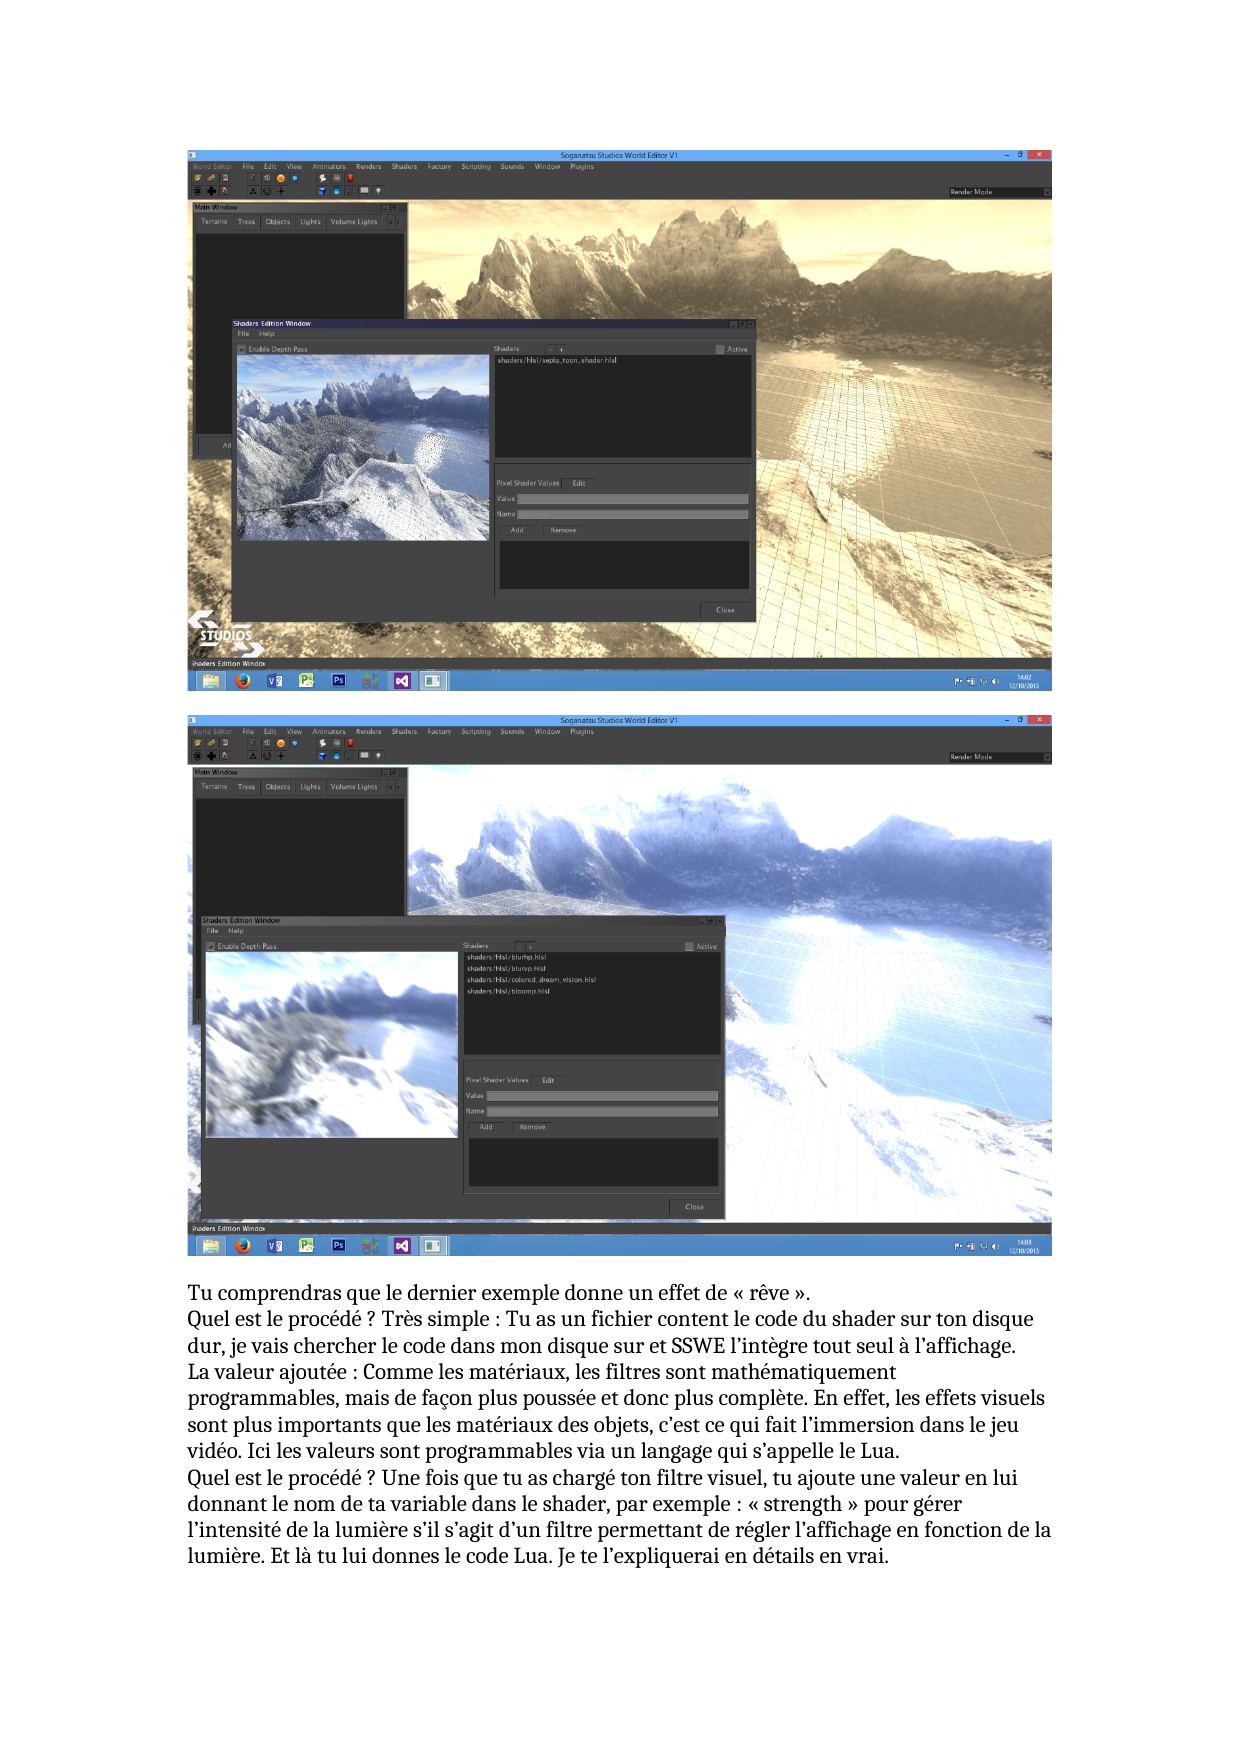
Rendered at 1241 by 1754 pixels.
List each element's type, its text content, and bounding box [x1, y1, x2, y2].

picture [187, 715, 1052, 1256]
text Quel est le procédé ? Très simple : Tu as un fichier content le code du shader sur ton disque dur, je vais chercher le code dans mon disque sur et SSWE l’intègre tout seul à l’affichage. La valeur ajoutée : Comme les matériaux, les filtres sont mathématiquement programmables, mais de façon plus poussée et donc plus complète. En effet, les effets visuels sont plus importants que les matériaux des objets, c’est ce qui fait l’immersion dans le jeu vidéo. Ici les valeurs sont programmables via un langage qui s’appelle le Lua. Quel est le procédé ? Une fois que tu as chargé ton filtre visuel, tu ajoute une valeur en lui donnant le nom de ta variable dans le shader, par exemple : « strength » pour gérer l’intensité de la lumière s’il s’agit d’un filtre permettant de régler l’affichage en fonction de la lumière. Et là tu lui donnes le code Lua. Je te l’expliquerai en détails en vrai. [187, 1306, 1053, 1570]
text Tu comprendras que le dernier exemple donne un effet de « rêve ». [187, 1280, 1053, 1306]
picture [187, 150, 1052, 691]
